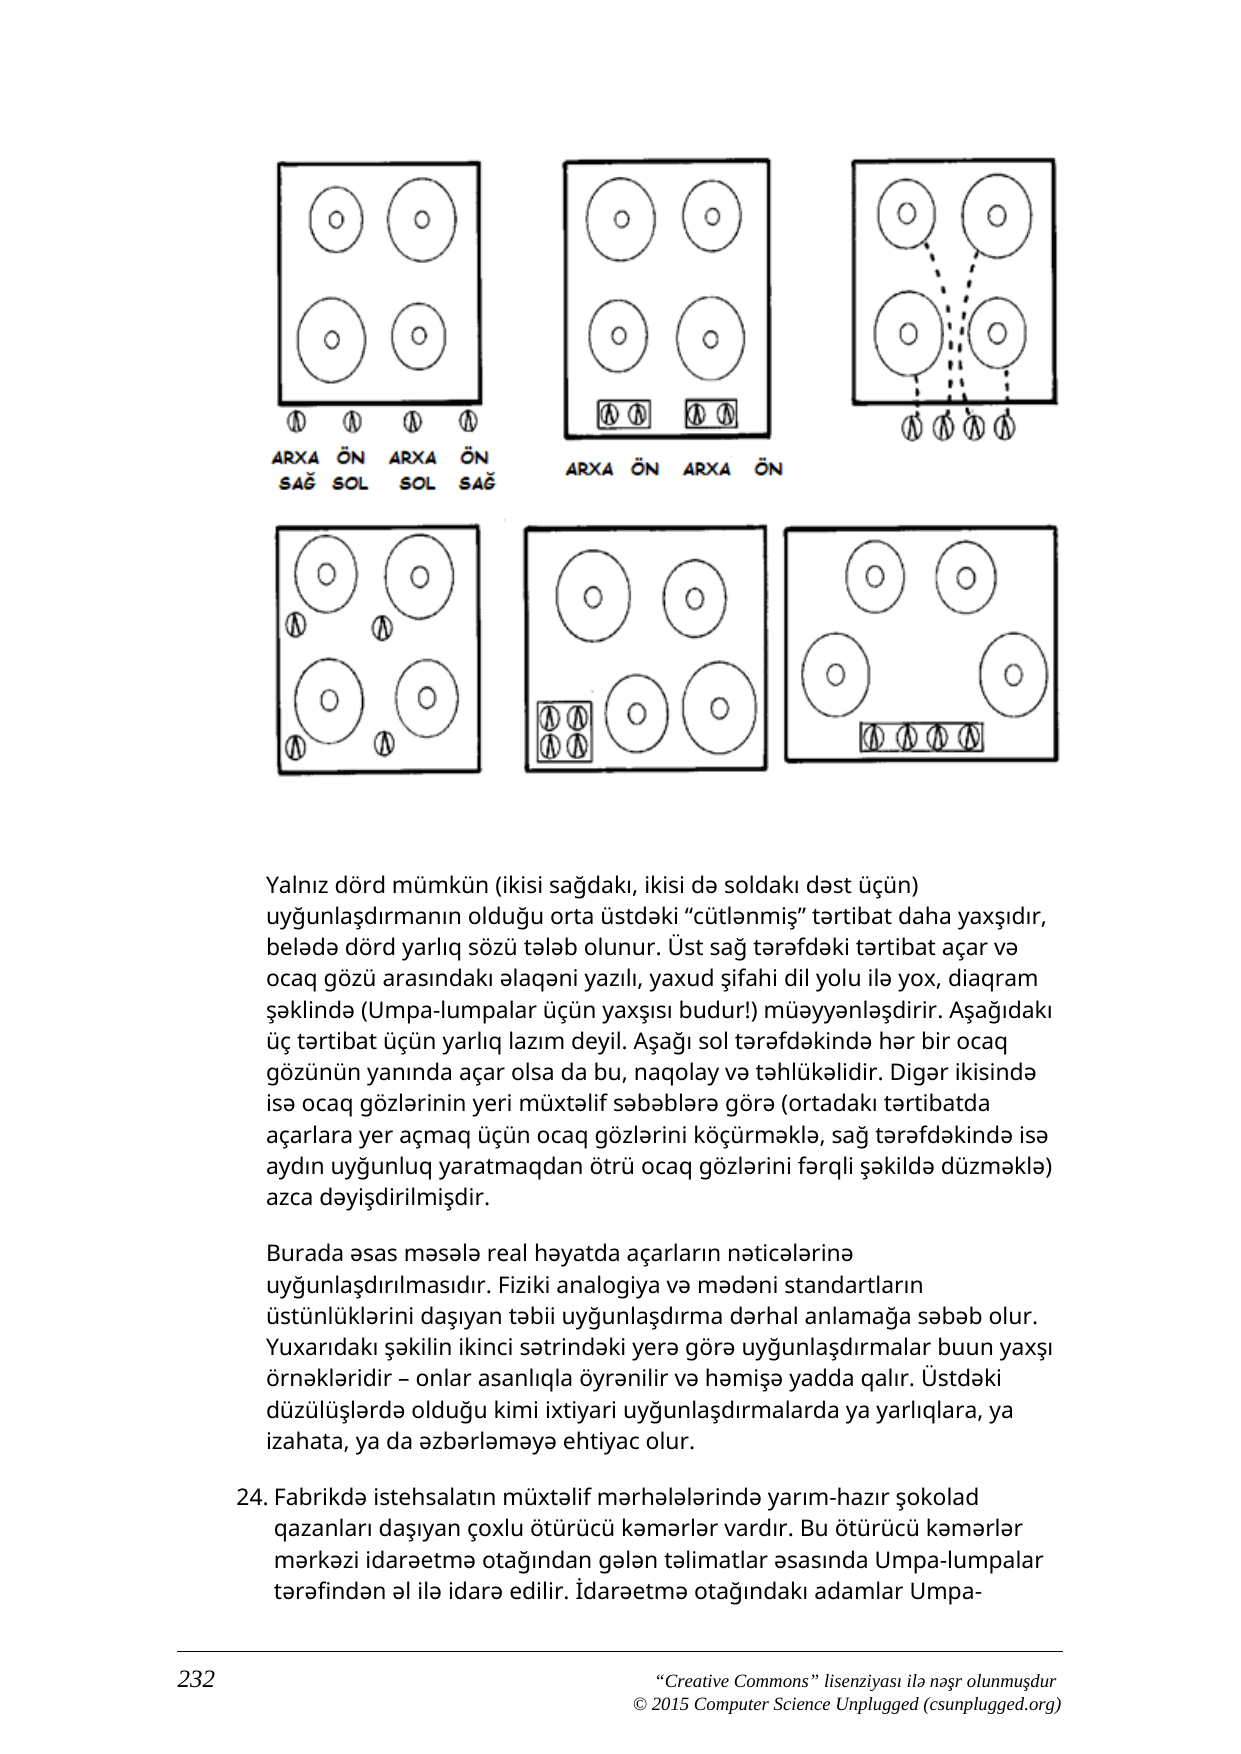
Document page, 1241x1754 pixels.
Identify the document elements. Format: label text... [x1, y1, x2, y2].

picture [265, 147, 1063, 788]
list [236, 1481, 1063, 1606]
text Burada əsas məsələ real həyatda açarların nəticələrinə uyğunlaşdırılmasıdır. Fiziki analogiya və mədəni standartların üstünlüklərini daşıyan təbii uyğunlaşdırma dərhal anlamağa səbəb olur. Yuxarıdakı şəkilin ikinci sətrindəki yerə görə uyğunlaşdırmalar buun yaxşı örnəkləridir – onlar asanlıqla öyrənilir və həmişə yadda qalır. Üstdəki düzülüşlərdə olduğu kimi ixtiyari uyğunlaşdırmalarda ya yarlıqlara, ya izahata, ya da əzbərləməyə ehtiyac olur. [266, 1237, 1063, 1456]
text Yalnız dörd mümkün (ikisi sağdakı, ikisi də soldakı dəst üçün) uyğunlaşdırmanın olduğu orta üstdəki “cütlənmiş” tərtibat daha yaxşıdır, belədə dörd yarlıq sözü tələb olunur. Üst sağ tərəfdəki tərtibat açar və ocaq gözü arasındakı əlaqəni yazılı, yaxud şifahi dil yolu ilə yox, diaqram şəklində (Umpa-lumpalar üçün yaxşısı budur!) müəyyənləşdirir. Aşağıdakı üç tərtibat üçün yarlıq lazım deyil. Aşağı sol tərəfdəkində hər bir ocaq gözünün yanında açar olsa da bu, naqolay və təhlükəlidir. Digər ikisində isə ocaq gözlərinin yeri müxtəlif səbəblərə görə (ortadakı tərtibatda açarlara yer açmaq üçün ocaq gözlərini köçürməklə, sağ tərəfdəkində isə aydın uyğunluq yaratmaqdan ötrü ocaq gözlərini fərqli şəkildə düzməklə) azca dəyişdirilmişdir. [266, 868, 1063, 1212]
